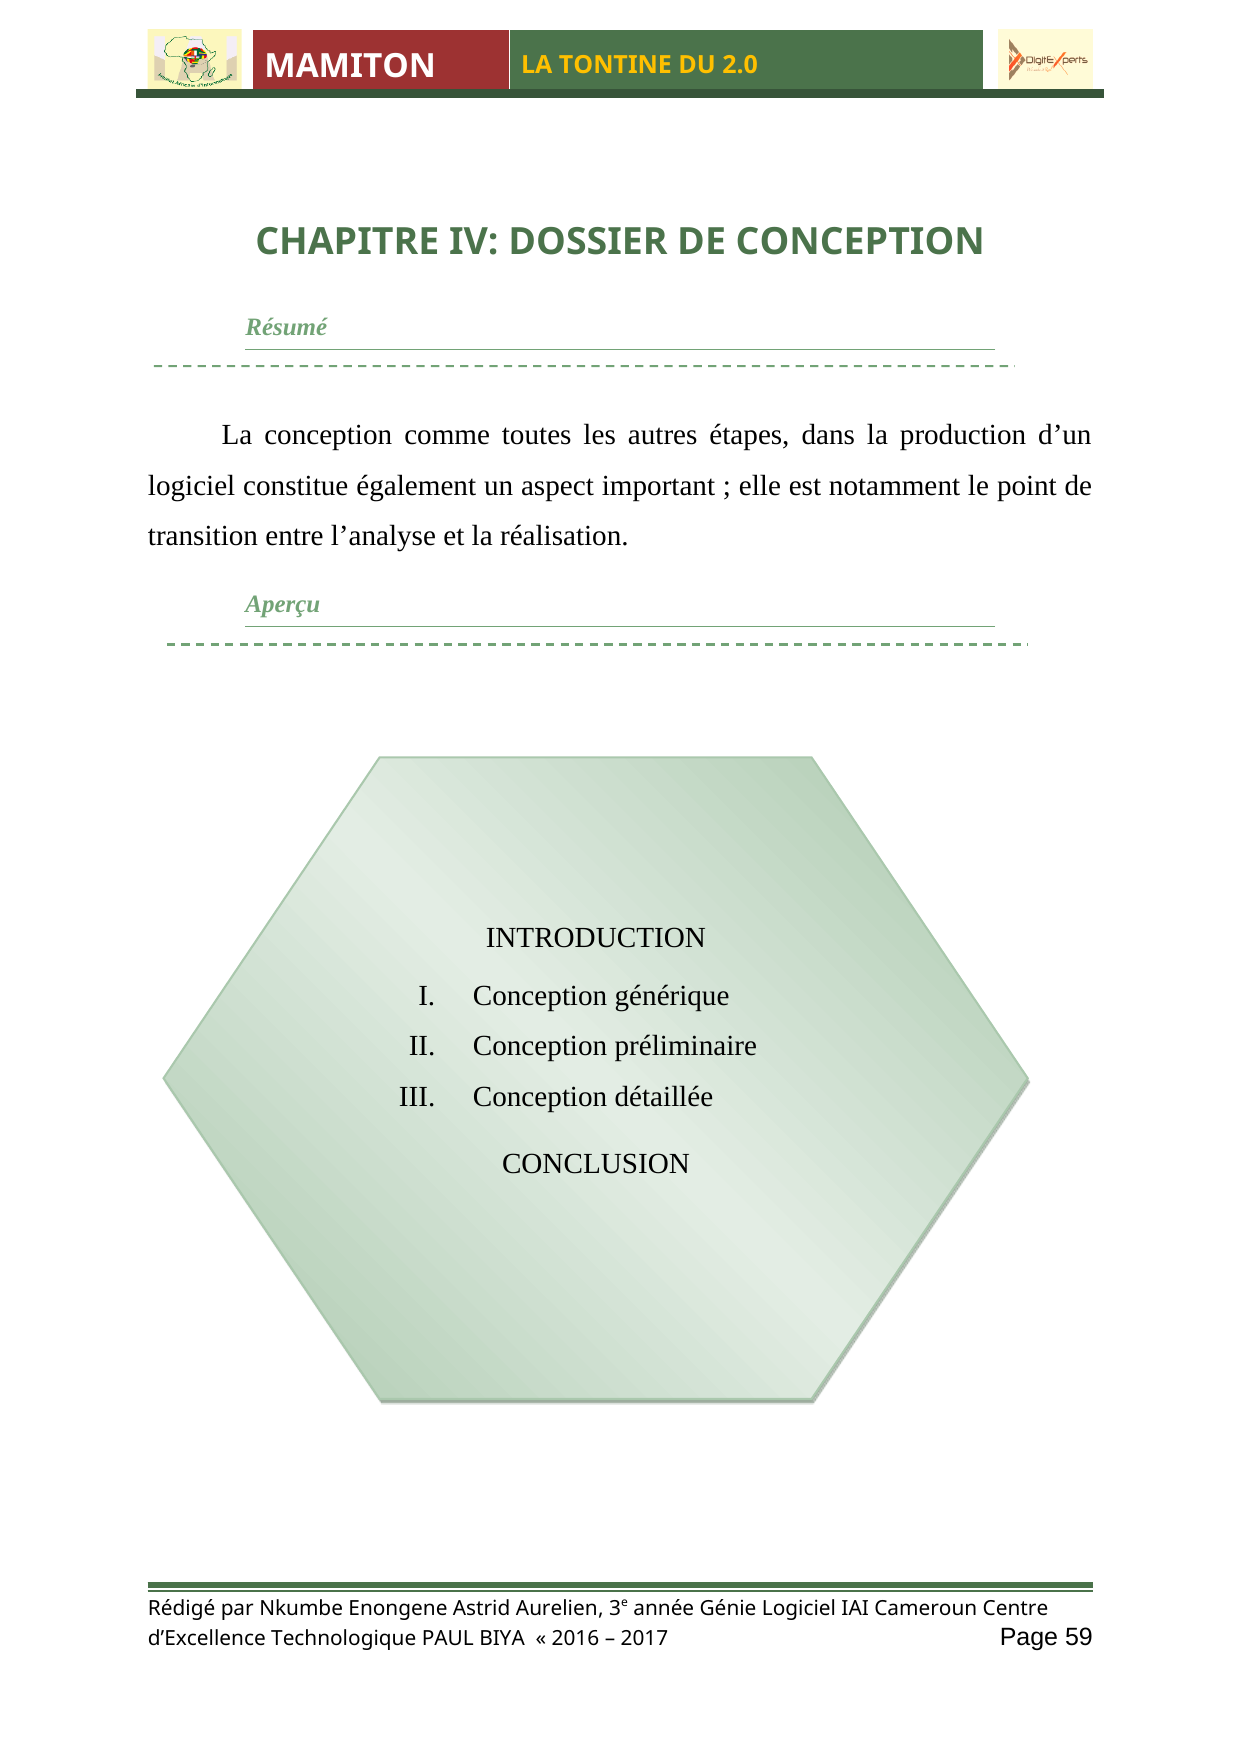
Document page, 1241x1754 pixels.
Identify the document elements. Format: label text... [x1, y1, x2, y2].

text Aperçu [245, 589, 995, 626]
subtitle CHAPITRE IV: DOSSIER DE CONCEPTION [148, 214, 1093, 265]
text La conception comme toutes les autres étapes, dans la production d’un logiciel constitue également un aspect important ; elle est notamment le point de transition entre l’analyse et la réalisation. [148, 417, 1093, 552]
picture [147, 29, 242, 89]
picture [998, 29, 1093, 89]
text Résumé [245, 312, 995, 349]
